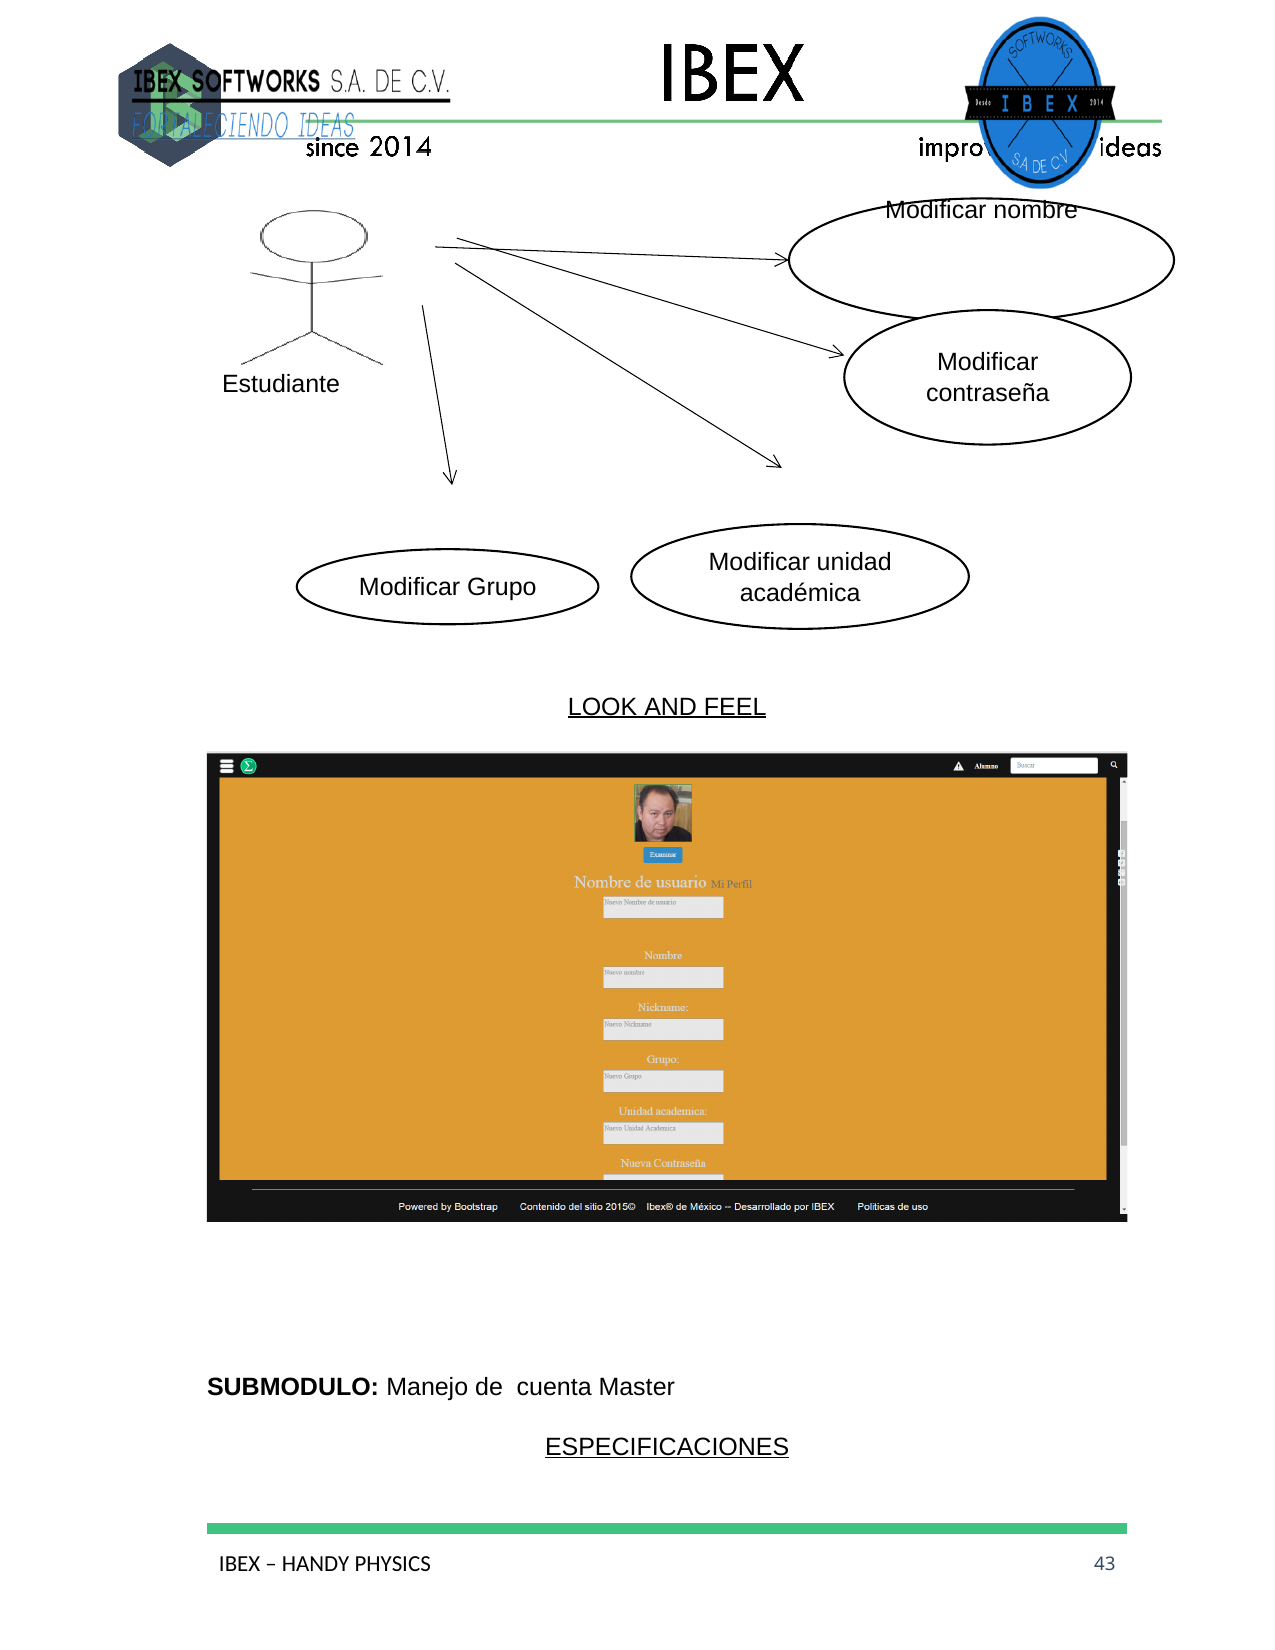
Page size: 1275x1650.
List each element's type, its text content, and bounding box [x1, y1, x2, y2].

text ESPECIFICACIONES [207, 1432, 1127, 1460]
picture [0, 13, 1275, 199]
picture [206, 751, 1128, 1222]
picture [309, 380, 315, 388]
picture [218, 203, 436, 388]
text LOOK AND FEEL [207, 692, 1127, 720]
picture [275, 380, 282, 388]
text SUBMODULO: Manejo de cuenta Master [207, 1372, 1127, 1401]
